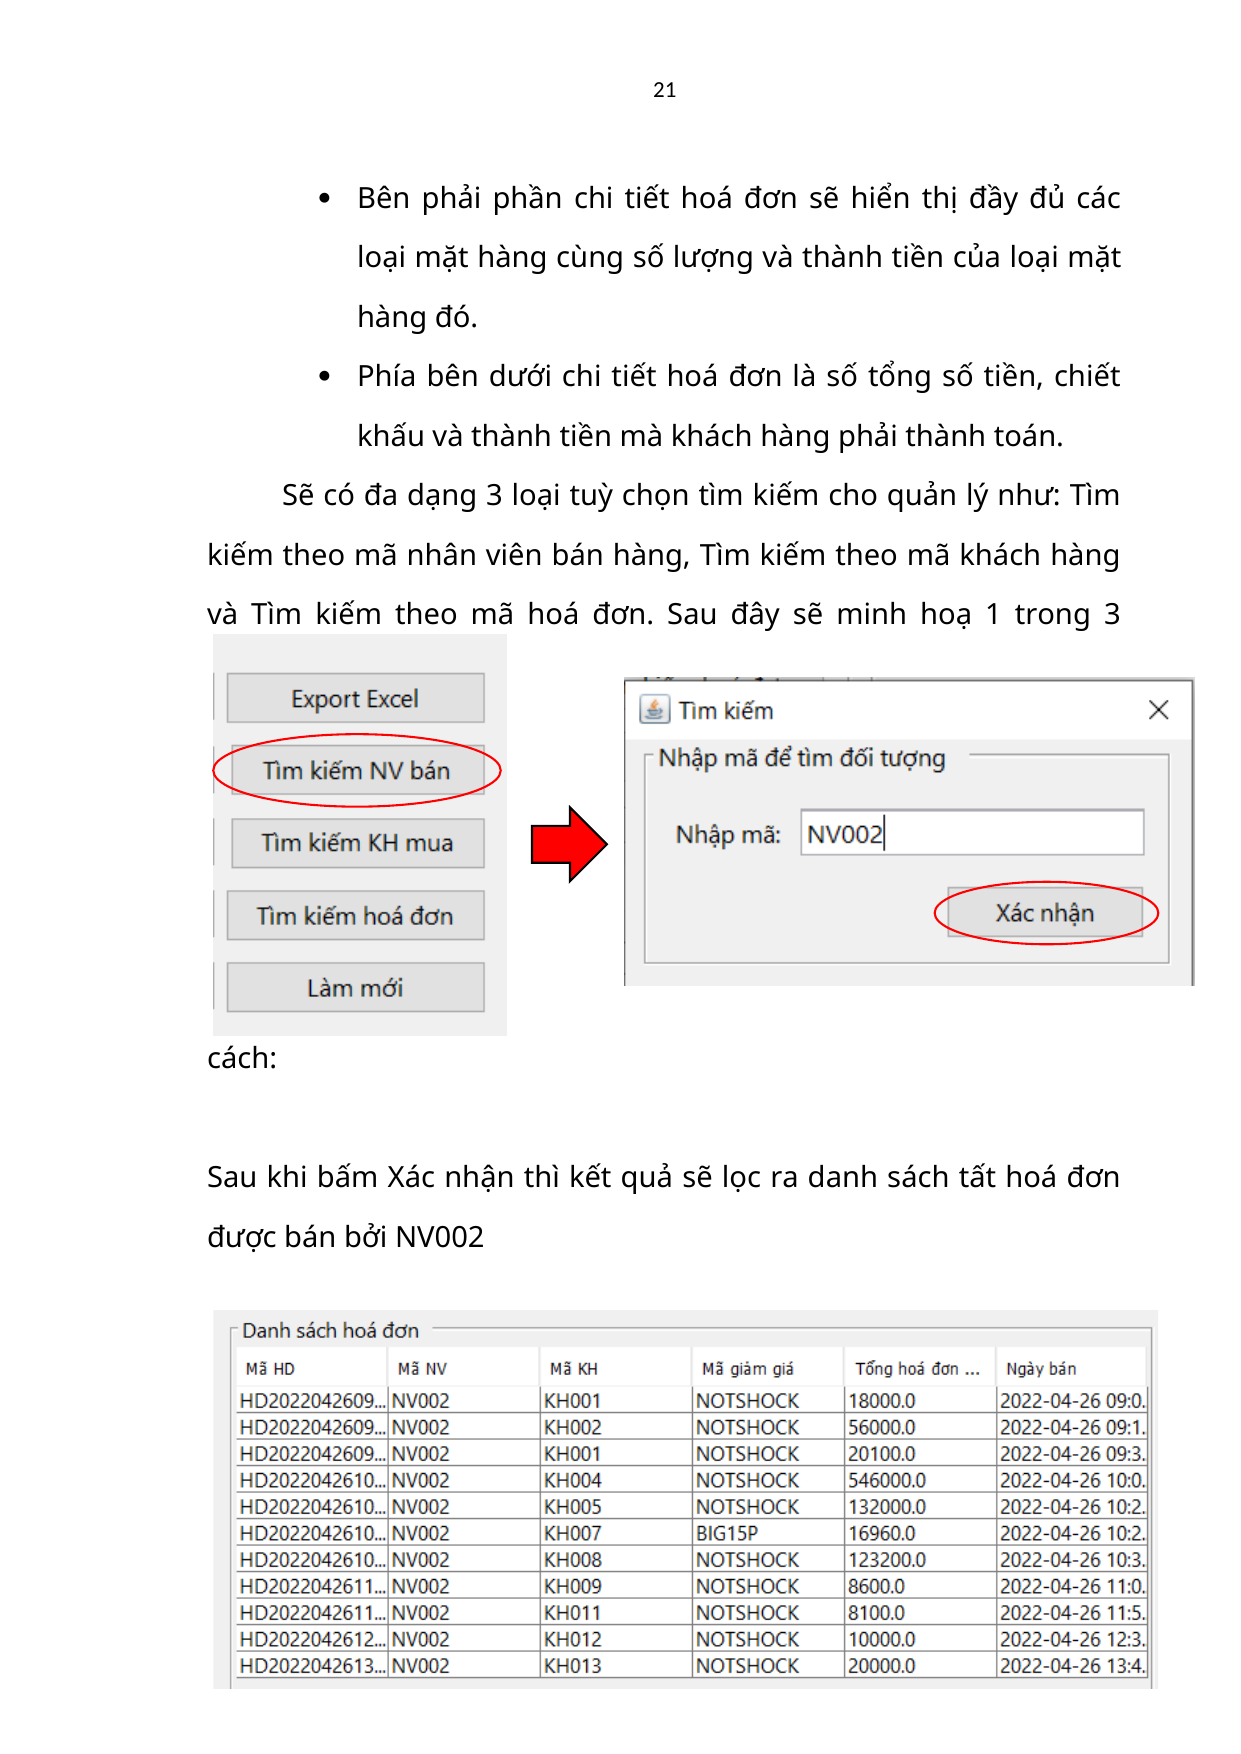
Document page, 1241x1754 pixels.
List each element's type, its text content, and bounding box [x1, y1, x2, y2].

text Sau khi bấm Xác nhận thì kết quả sẽ lọc ra danh sách tất hoá đơn được bán bởi NV002 [207, 1156, 1122, 1256]
picture [624, 677, 1195, 986]
picture [213, 1310, 1159, 1689]
list Phía bên dưới chi tiết hoá đơn là số tổng số tiền, chiết khấu và thành tiền mà khách hàng phải thành toán. [319, 356, 1122, 455]
picture [213, 634, 507, 1036]
picture [215, 736, 499, 805]
list Bên phải phần chi tiết hoá đơn sẽ hiển thị đầy đủ các loại mặt hàng cùng số lượng và thành tiền của loại mặt hàng đó. [319, 177, 1122, 336]
